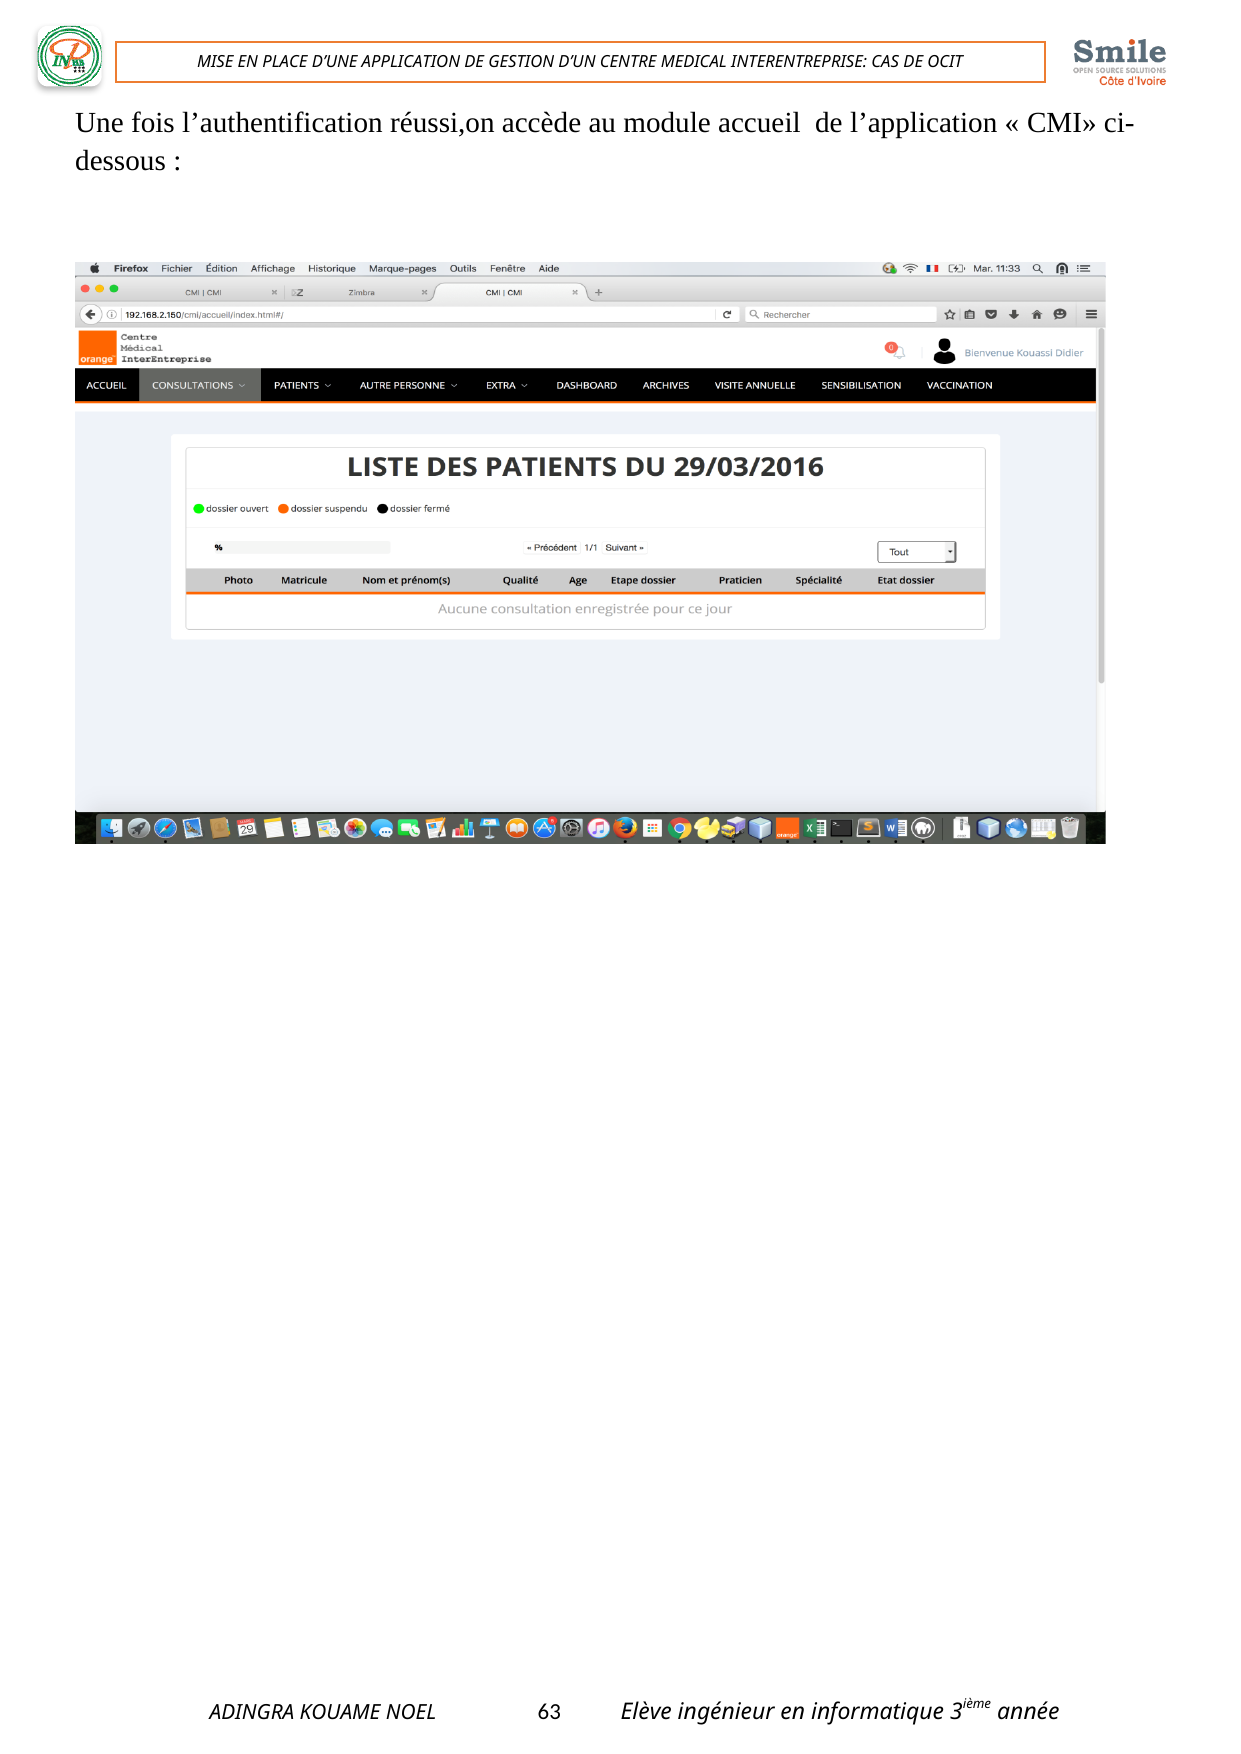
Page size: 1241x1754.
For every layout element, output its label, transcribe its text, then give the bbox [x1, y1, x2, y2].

text Une fois l’authentification réussi,on accède au module accueil de l’application « CMI» ci-dessous : [75, 105, 1165, 177]
picture [1072, 37, 1167, 86]
picture [75, 262, 1106, 844]
